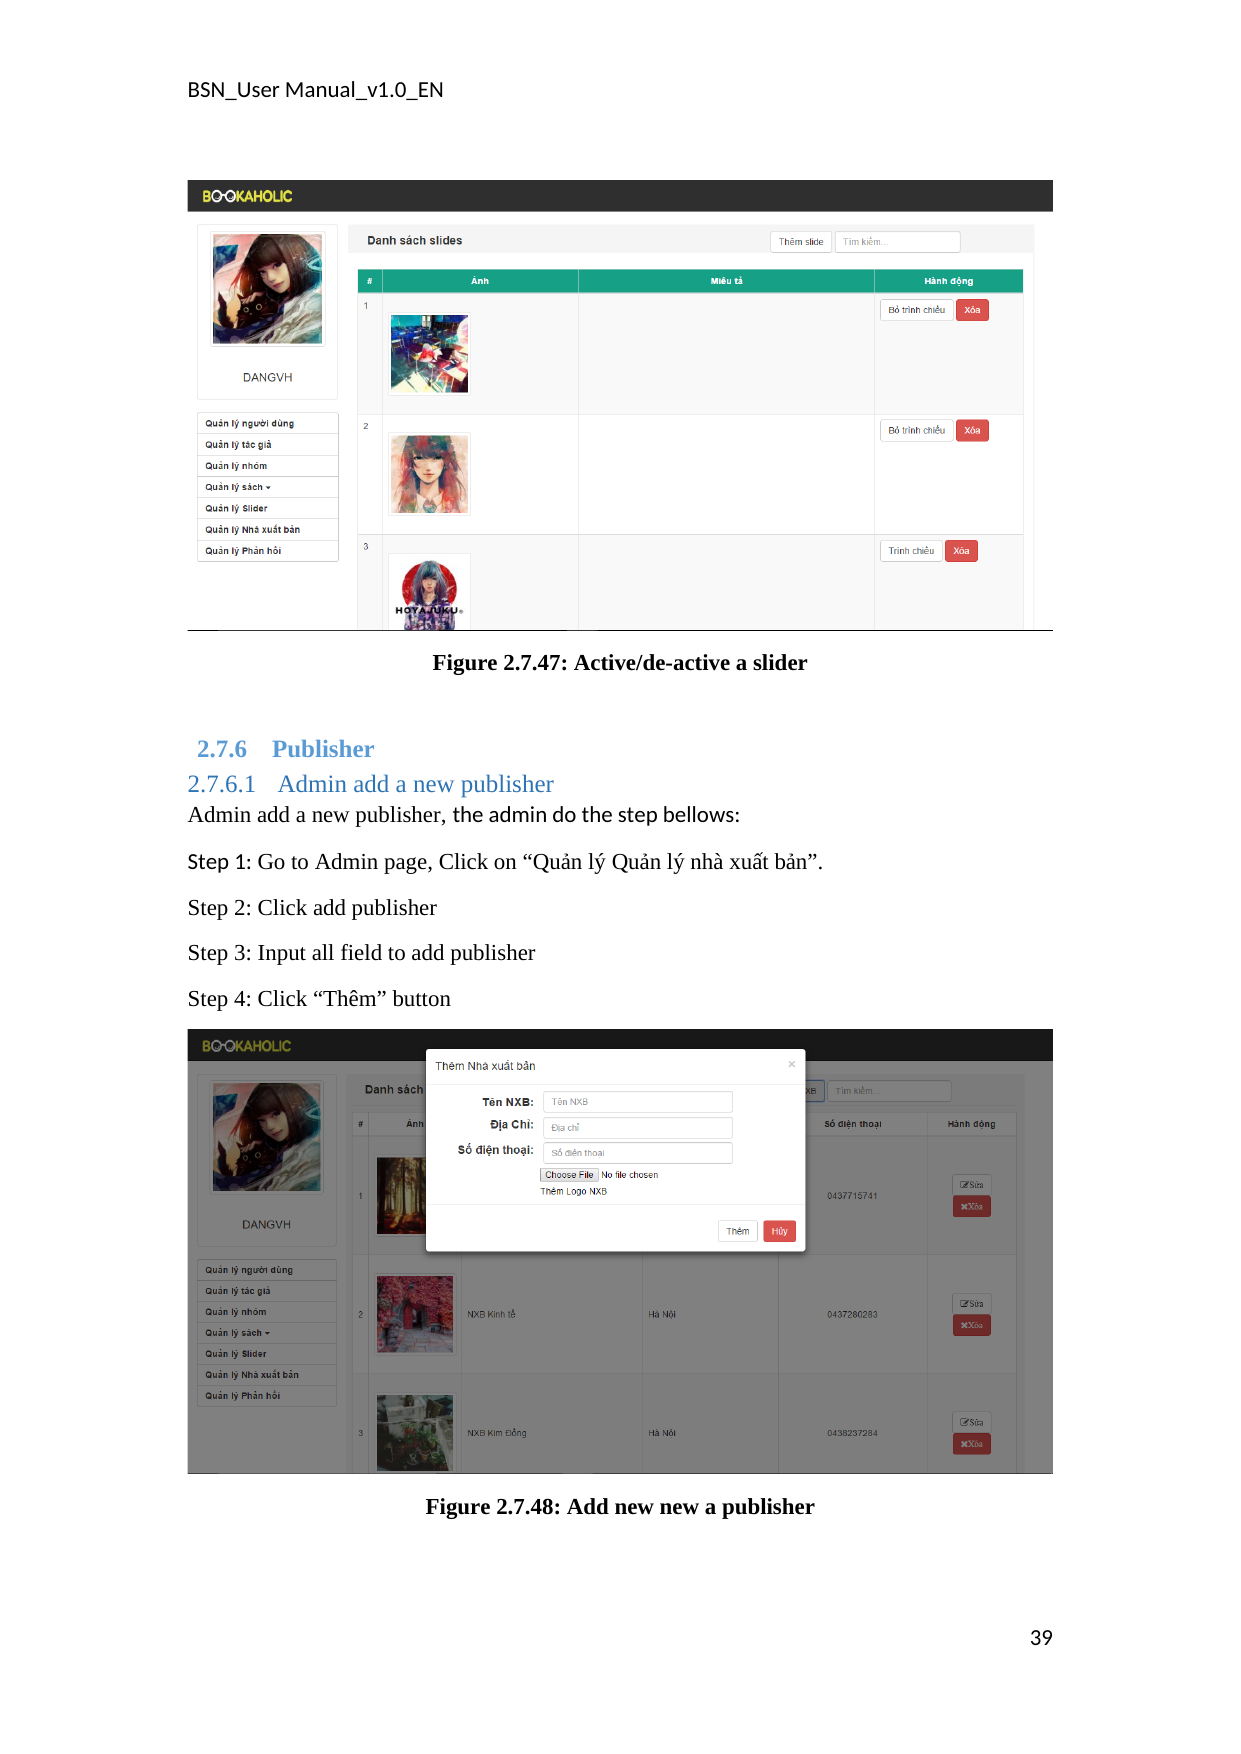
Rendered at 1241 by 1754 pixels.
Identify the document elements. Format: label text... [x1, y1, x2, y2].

text Step 4: Click “Thêm” button [187, 984, 1053, 1011]
text Step 1: Go to Admin page, Click on “Quản lý Quản lý nhà xuất bản”. [187, 847, 1053, 876]
picture [187, 180, 1053, 631]
subtitle Admin add a new publisher [187, 769, 1053, 798]
subtitle Publisher [197, 734, 1053, 763]
text Step 2: Click add publisher [187, 894, 1053, 921]
text Step 3: Input all field to add publisher [187, 939, 1053, 966]
text Admin add a new publisher, the admin do the step bellows: [187, 801, 1053, 829]
picture [187, 1029, 1053, 1474]
